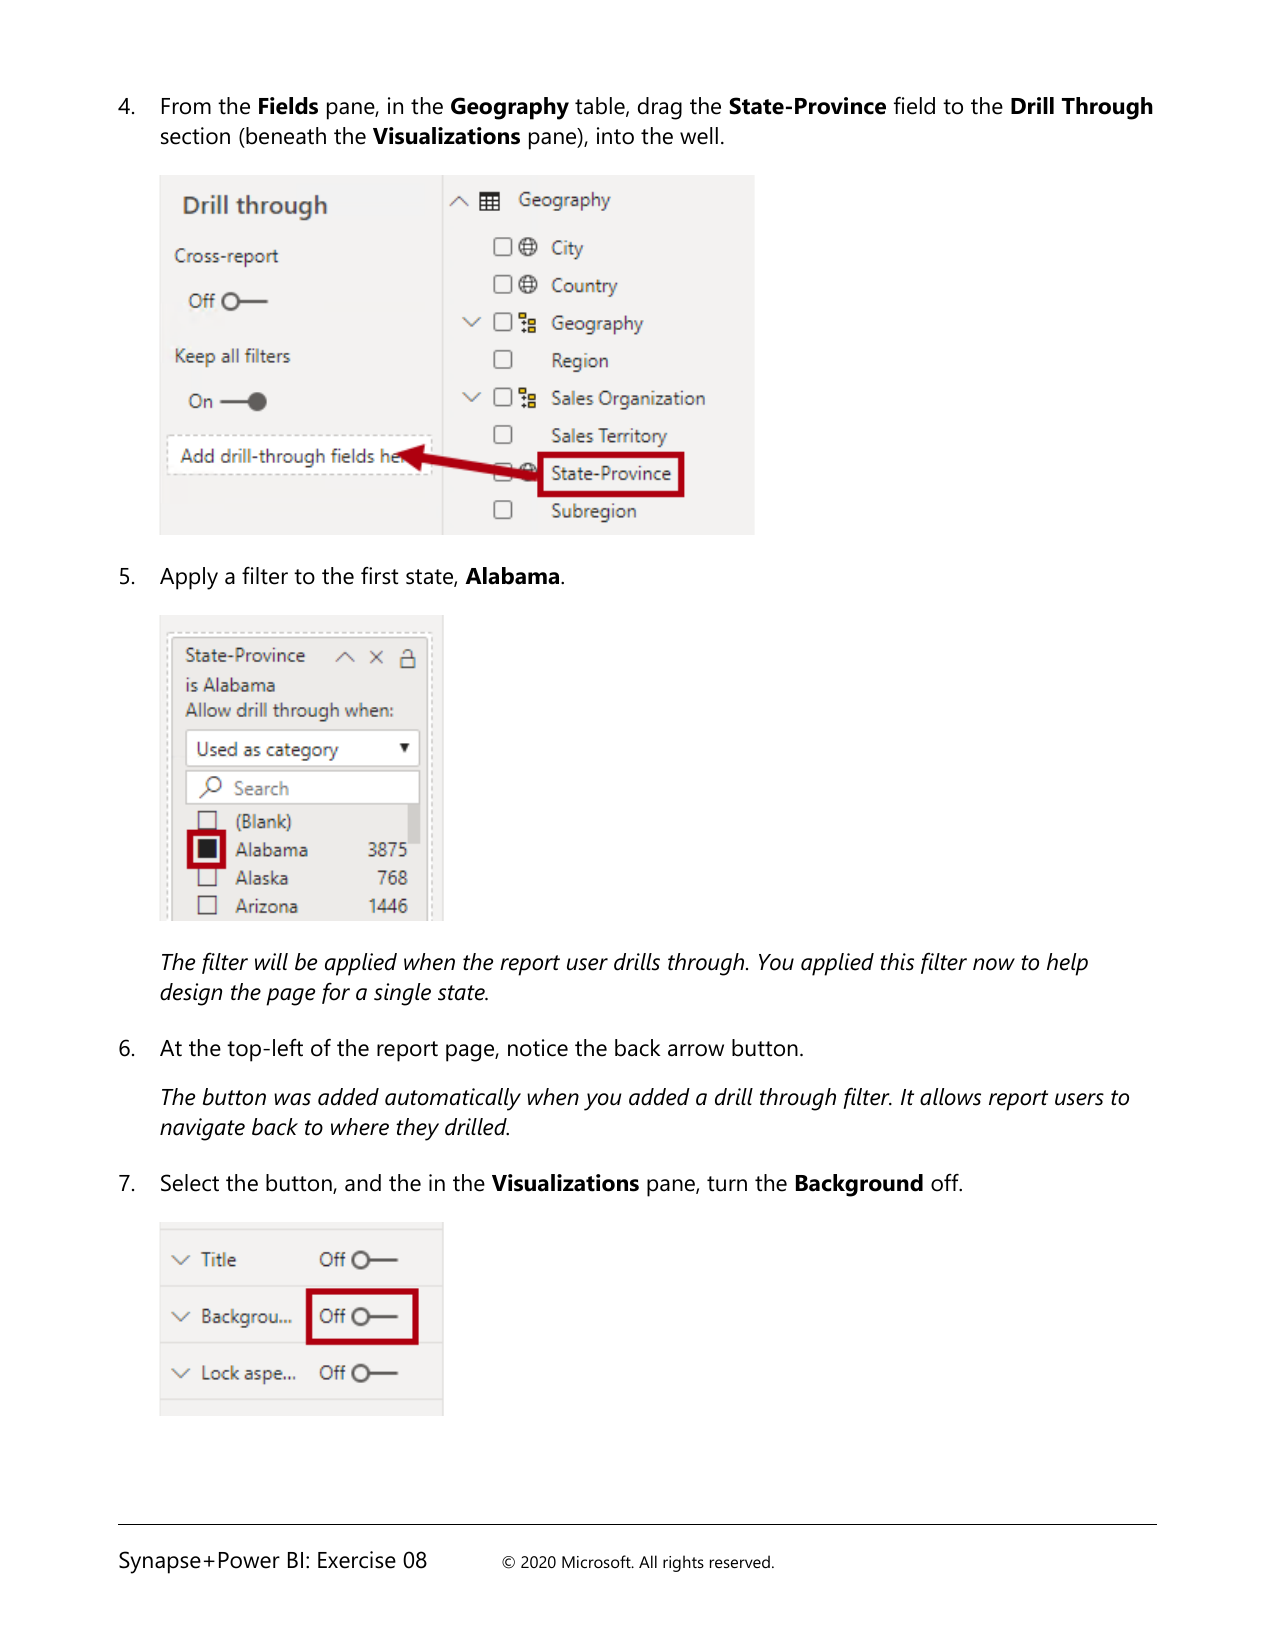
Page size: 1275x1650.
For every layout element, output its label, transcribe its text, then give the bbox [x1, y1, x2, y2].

picture [159, 1222, 444, 1416]
text From the Fields pane, in the Geography table, drag the State-Province field to the Drill Through section (beneath the Visualizations pane), into the well. [118, 89, 1157, 151]
text The filter will be applied when the report user drills through. You applied this filter now to help design the page for a single state. [159, 945, 1157, 1006]
text Select the button, and the in the Visualizations pane, turn the Background off. [118, 1167, 1157, 1197]
picture [159, 615, 444, 921]
picture [159, 175, 755, 535]
text The button was added automatically when you added a drill through filter. It allows report users to navigate back to where they drilled. [159, 1081, 1157, 1142]
text At the top-left of the report page, notice the back arrow button. [118, 1031, 1157, 1062]
text Apply a filter to the first state, Alabama. [118, 560, 1157, 591]
